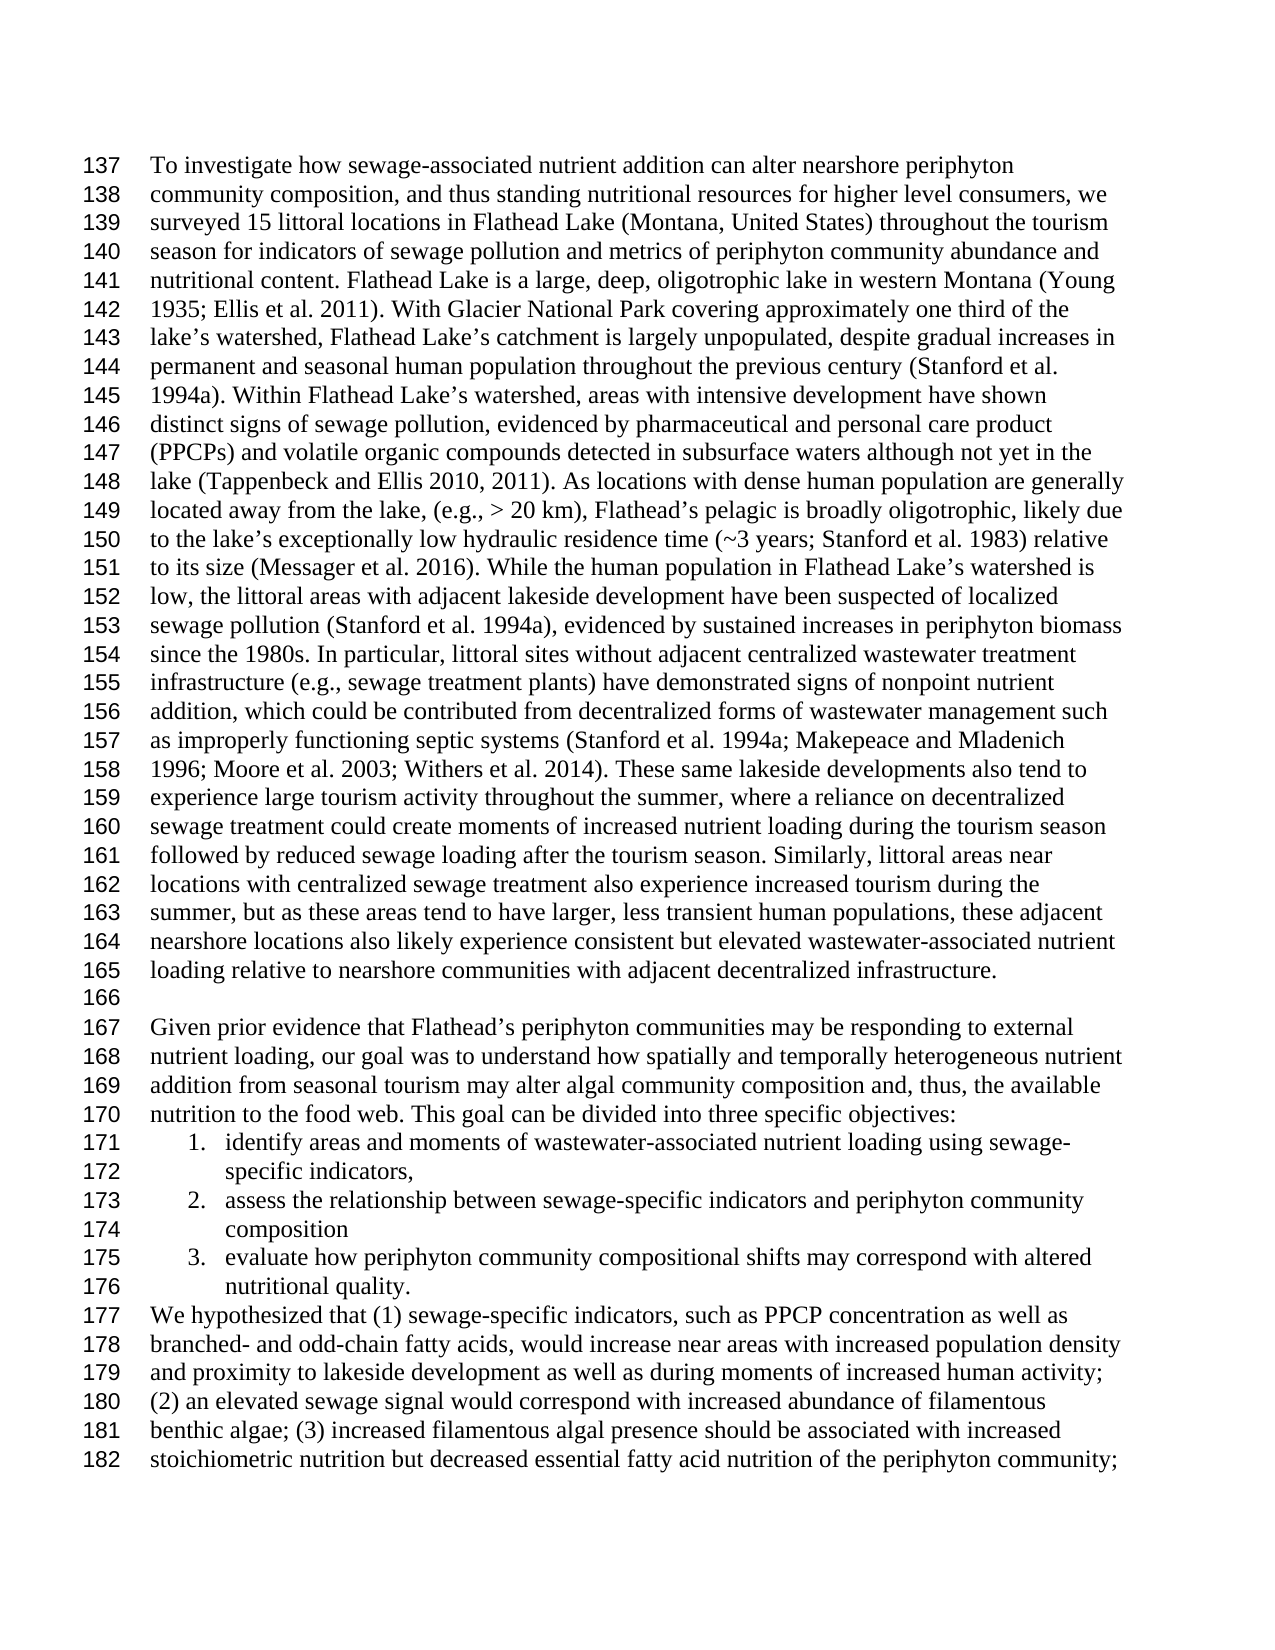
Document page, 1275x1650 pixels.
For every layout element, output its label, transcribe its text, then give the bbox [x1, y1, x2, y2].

list evaluate how periphyton community compositional shifts may correspond with altered nutritional quality. [187, 1242, 1125, 1300]
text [150, 1300, 1125, 1472]
list identify areas and moments of wastewater-associated nutrient loading using sewage-specific indicators, [187, 1127, 1125, 1185]
list assess the relationship between sewage-specific indicators and periphyton community composition [187, 1185, 1125, 1242]
text Given prior evidence that Flathead’s periphyton communities may be responding to external nutrient loading, our goal was to understand how spatially and temporally heterogeneous nutrient addition from seasonal tourism may alter algal community composition and, thus, the available nutrition to the food web. This goal can be divided into three specific objectives: [150, 1012, 1125, 1127]
text To investigate how sewage-associated nutrient addition can alter nearshore periphyton community composition, and thus standing nutritional resources for higher level consumers, we surveyed 15 littoral locations in Flathead Lake (Montana, United States) throughout the tourism season for indicators of sewage pollution and metrics of periphyton community abundance and nutritional content. Flathead Lake is a large, deep, oligotrophic lake in western Montana (Young 1935; Ellis et al. 2011). With Glacier National Park covering approximately one third of the lake’s watershed, Flathead Lake’s catchment is largely unpopulated, despite gradual increases in permanent and seasonal human population throughout the previous century (Stanford et al. 1994a). Within Flathead Lake’s watershed, areas with intensive development have shown distinct signs of sewage pollution, evidenced by pharmaceutical and personal care product (PPCPs) and volatile organic compounds detected in subsurface waters although not yet in the lake (Tappenbeck and Ellis 2010, 2011). As locations with dense human population are generally located away from the lake, (e.g., > 20 km), Flathead’s pelagic is broadly oligotrophic, likely due to the lake’s exceptionally low hydraulic residence time (~3 years; Stanford et al. 1983) relative to its size (Messager et al. 2016). While the human population in Flathead Lake’s watershed is low, the littoral areas with adjacent lakeside development have been suspected of localized sewage pollution (Stanford et al. 1994a), evidenced by sustained increases in periphyton biomass since the 1980s. In particular, littoral sites without adjacent centralized wastewater treatment infrastructure (e.g., sewage treatment plants) have demonstrated signs of nonpoint nutrient addition, which could be contributed from decentralized forms of wastewater management such as improperly functioning septic systems (Stanford et al. 1994a; Makepeace and Mladenich 1996; Moore et al. 2003; Withers et al. 2014). These same lakeside developments also tend to experience large tourism activity throughout the summer, where a reliance on decentralized sewage treatment could create moments of increased nutrient loading during the tourism season followed by reduced sewage loading after the tourism season. Similarly, littoral areas near locations with centralized sewage treatment also experience increased tourism during the summer, but as these areas tend to have larger, less transient human populations, these adjacent nearshore locations also likely experience consistent but elevated wastewater-associated nutrient loading relative to nearshore communities with adjacent decentralized infrastructure. [150, 150, 1125, 984]
